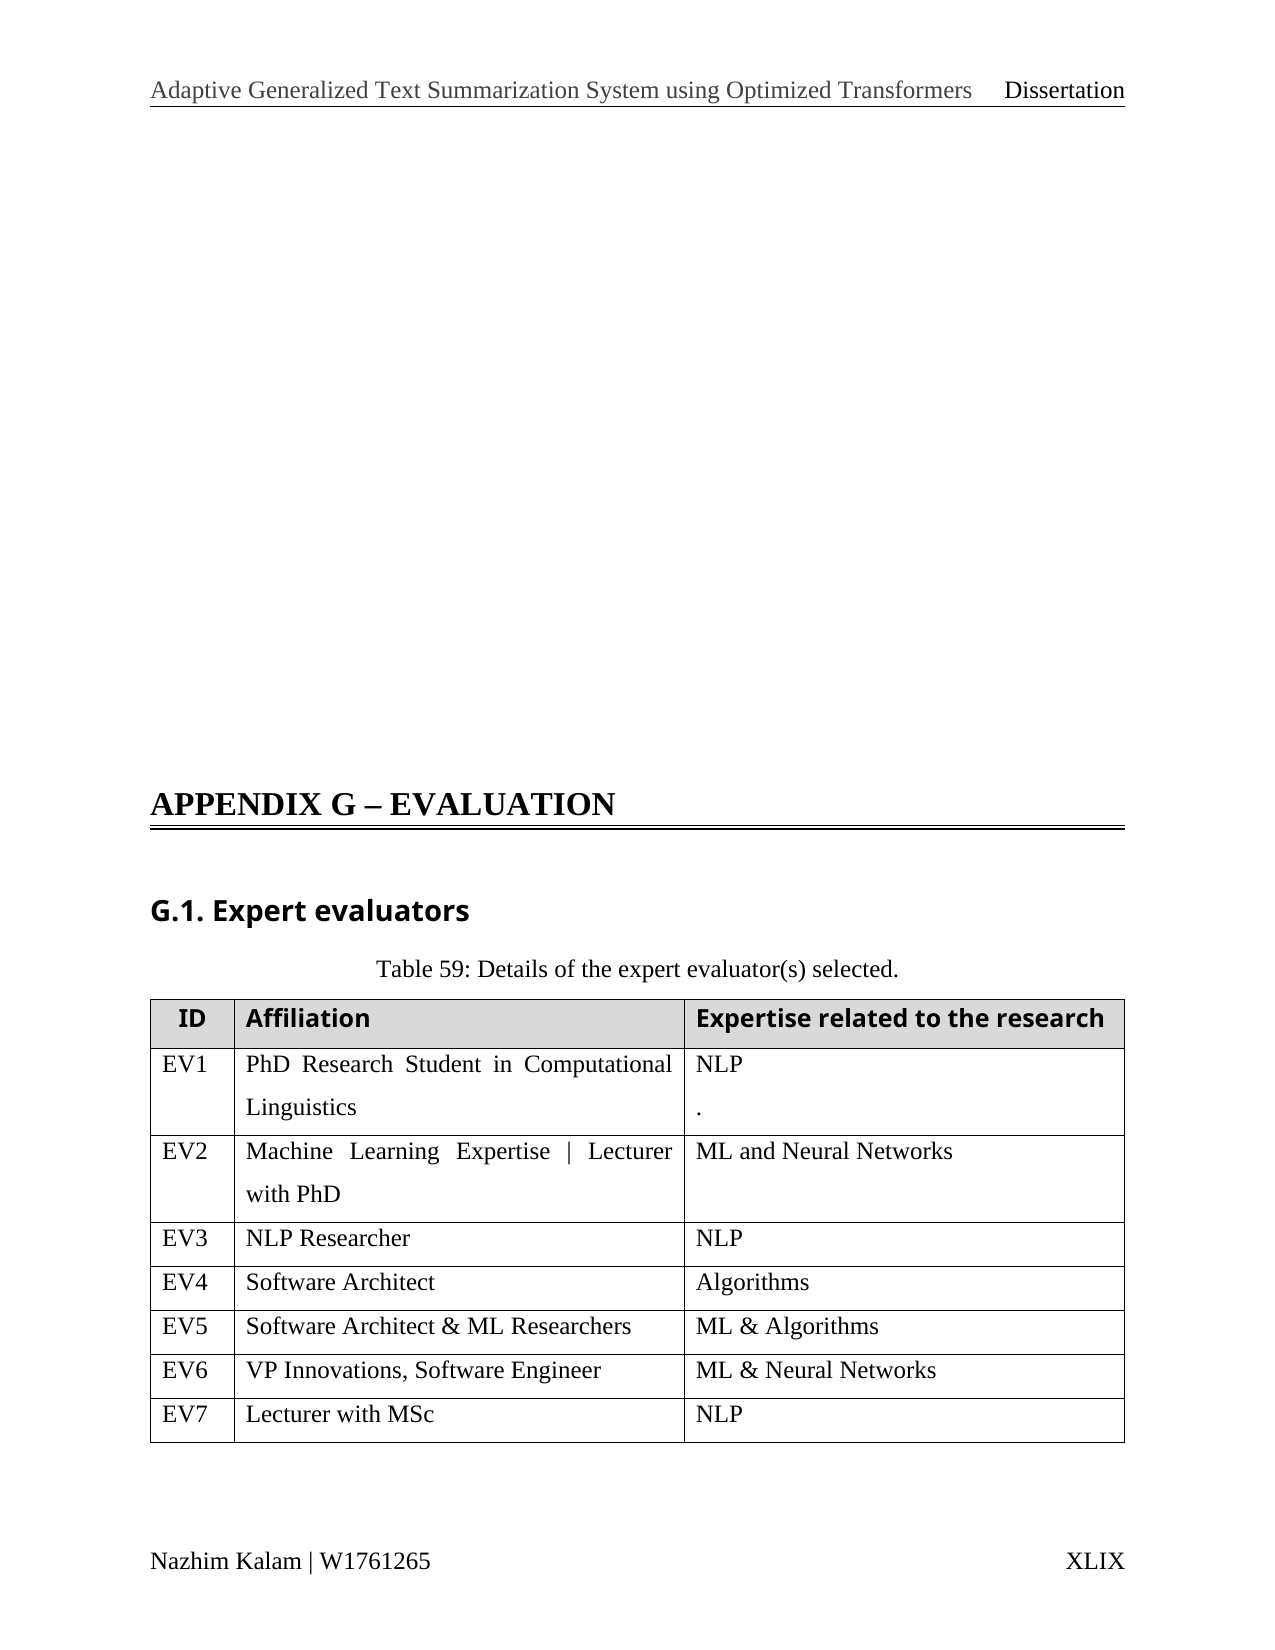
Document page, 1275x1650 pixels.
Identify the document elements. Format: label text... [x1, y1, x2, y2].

text Table 59: Details of the expert evaluator(s) selected. [150, 954, 1125, 983]
table_header Expertise related to the research [685, 1000, 1124, 1048]
subtitle APPENDIX G – EVALUATION [150, 784, 1125, 825]
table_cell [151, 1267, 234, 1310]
subtitle G.1. Expert evaluators [150, 890, 1125, 930]
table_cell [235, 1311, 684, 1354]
table_cell EV1 [151, 1049, 234, 1135]
table_cell NLP . [685, 1049, 1124, 1135]
table_header ID [151, 1000, 234, 1048]
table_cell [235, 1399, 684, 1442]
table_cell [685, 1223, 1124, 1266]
table_cell EV2 [151, 1136, 234, 1222]
table_cell PhD Research Student in Computational Linguistics [235, 1049, 684, 1135]
table_header Affiliation [235, 1000, 684, 1048]
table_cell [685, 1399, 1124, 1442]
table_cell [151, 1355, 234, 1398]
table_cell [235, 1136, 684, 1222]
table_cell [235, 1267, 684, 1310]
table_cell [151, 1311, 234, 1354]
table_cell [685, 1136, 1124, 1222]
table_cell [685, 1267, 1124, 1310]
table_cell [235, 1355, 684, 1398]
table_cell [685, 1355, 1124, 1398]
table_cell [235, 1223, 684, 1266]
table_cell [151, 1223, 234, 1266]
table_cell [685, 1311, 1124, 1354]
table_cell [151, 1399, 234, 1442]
